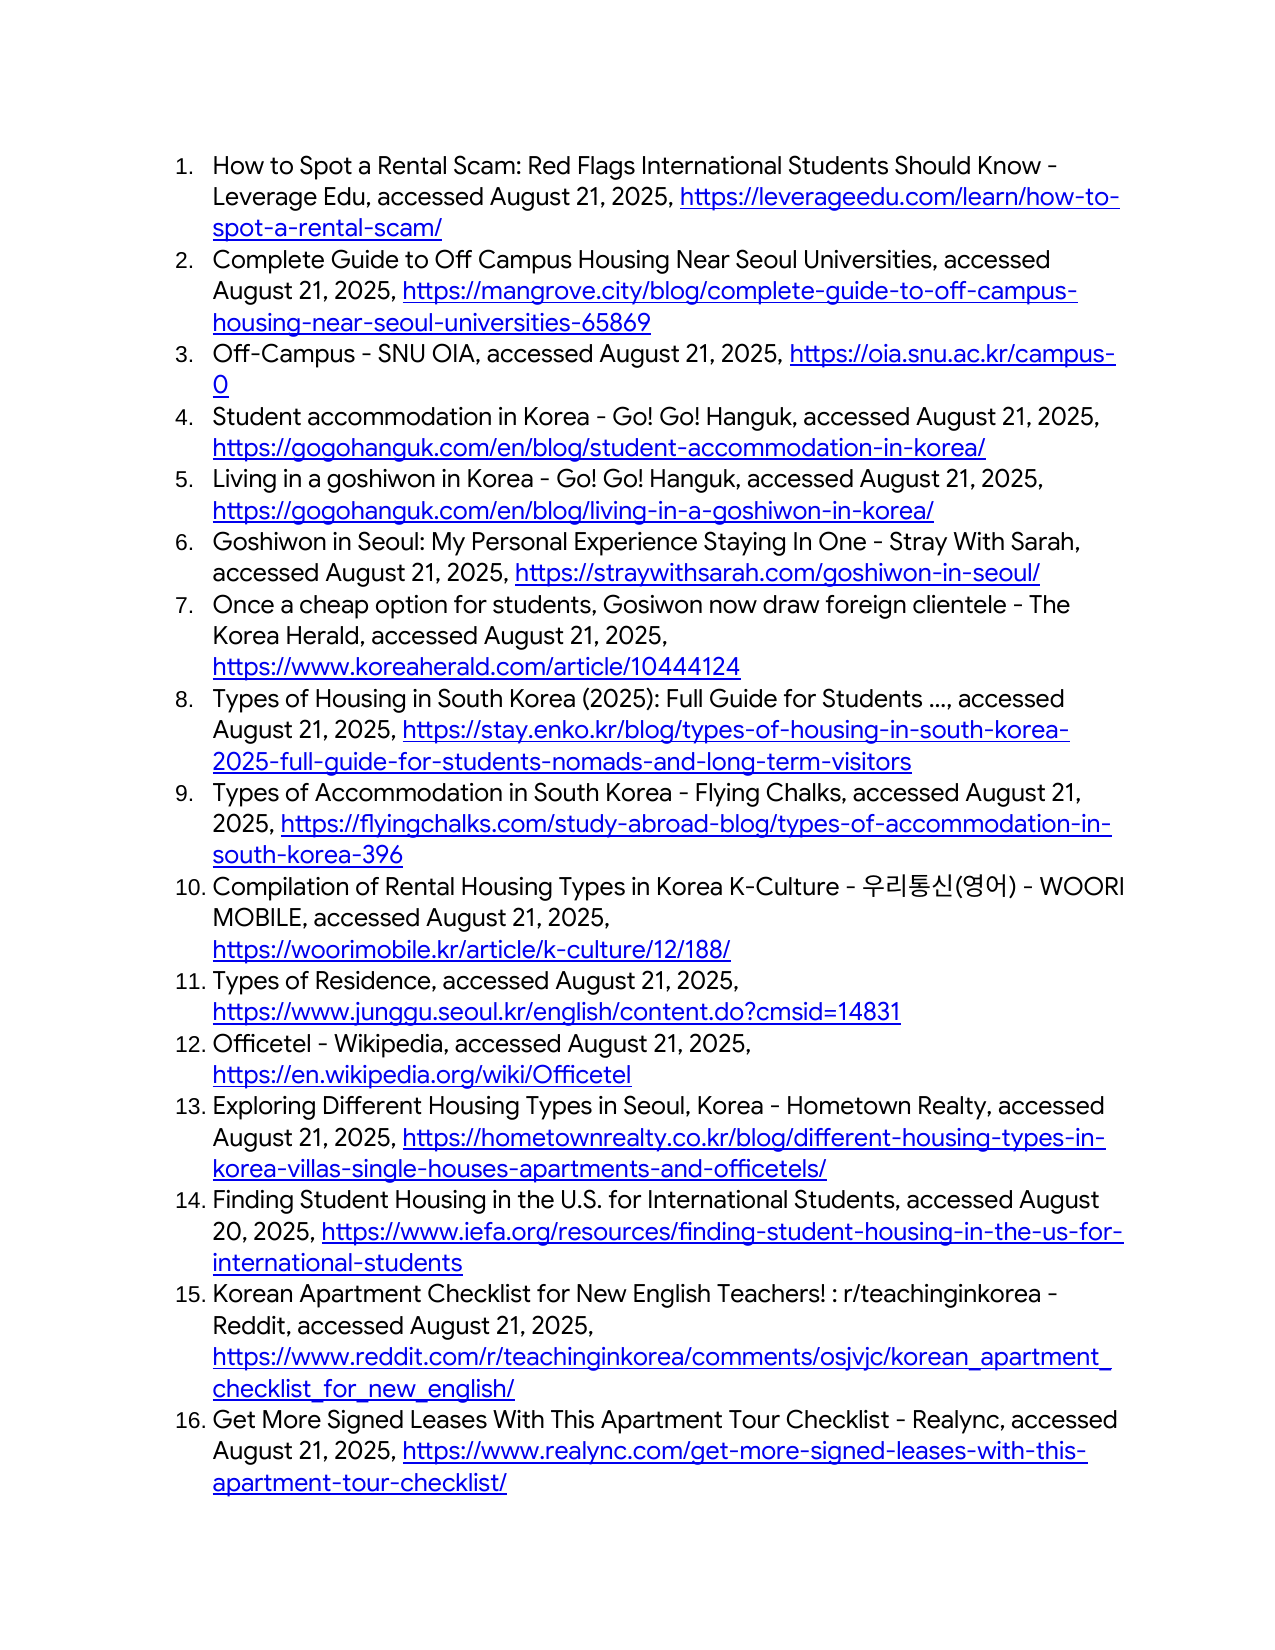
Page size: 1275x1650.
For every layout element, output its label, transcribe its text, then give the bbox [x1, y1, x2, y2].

list Complete Guide to Off Campus Housing Near Seoul Universities, accessed August 21, 2025, https://mangrove.city/blog/complete-guide-to-off-campus-housing-near-seoul-universities-65869 [175, 244, 1125, 338]
list Finding Student Housing in the U.S. for International Students, accessed August 20, 2025, https://www.iefa.org/resources/finding-student-housing-in-the-us-for-international-students [175, 1185, 1125, 1279]
list Student accommodation in Korea - Go! Go! Hanguk, accessed August 21, 2025, https://gogohanguk.com/en/blog/student-accommodation-in-korea/ [175, 401, 1125, 463]
list Goshiwon in Seoul: My Personal Experience Staying In One - Stray With Sarah, accessed August 21, 2025, https://straywithsarah.com/goshiwon-in-seoul/ [175, 526, 1125, 589]
list Types of Residence, accessed August 21, 2025, https://www.junggu.seoul.kr/english/content.do?cmsid=14831 [175, 965, 1125, 1028]
list Korean Apartment Checklist for New English Teachers! : r/teachinginkorea - Reddit, accessed August 21, 2025, https://www.reddit.com/r/teachinginkorea/comments/osjvjc/korean_apartment_checklist_for_new_english/ [175, 1279, 1125, 1404]
list Get More Signed Leases With This Apartment Tour Checklist - Realync, accessed August 21, 2025, https://www.realync.com/get-more-signed-leases-with-this-apartment-tour-checklist/ [175, 1404, 1125, 1498]
list Living in a goshiwon in Korea - Go! Go! Hanguk, accessed August 21, 2025, https://gogohanguk.com/en/blog/living-in-a-goshiwon-in-korea/ [175, 463, 1125, 526]
list Exploring Different Housing Types in Seoul, Korea - Hometown Realty, accessed August 21, 2025, https://hometownrealty.co.kr/blog/different-housing-types-in-korea-villas-single-houses-apartments-and-officetels/ [175, 1091, 1125, 1185]
list Officetel - Wikipedia, accessed August 21, 2025, https://en.wikipedia.org/wiki/Officetel [175, 1028, 1125, 1091]
list Off-Campus - SNU OIA, accessed August 21, 2025, https://oia.snu.ac.kr/campus-0 [175, 338, 1125, 401]
list Types of Housing in South Korea (2025): Full Guide for Students ..., accessed August 21, 2025, https://stay.enko.kr/blog/types-of-housing-in-south-korea-2025-full-guide-for-students-nomads-and-long-term-visitors [175, 683, 1125, 777]
list Compilation of Rental Housing Types in Korea K-Culture - 우리통신(영어) - WOORI MOBILE, accessed August 21, 2025, https://woorimobile.kr/article/k-culture/12/188/ [175, 871, 1125, 965]
list Types of Accommodation in South Korea - Flying Chalks, accessed August 21, 2025, https://flyingchalks.com/study-abroad-blog/types-of-accommodation-in-south-korea-396 [175, 777, 1125, 871]
list How to Spot a Rental Scam: Red Flags International Students Should Know - Leverage Edu, accessed August 21, 2025, https://leverageedu.com/learn/how-to-spot-a-rental-scam/ [175, 150, 1125, 244]
list Once a cheap option for students, Gosiwon now draw foreign clientele - The Korea Herald, accessed August 21, 2025, https://www.koreaherald.com/article/10444124 [175, 589, 1125, 683]
